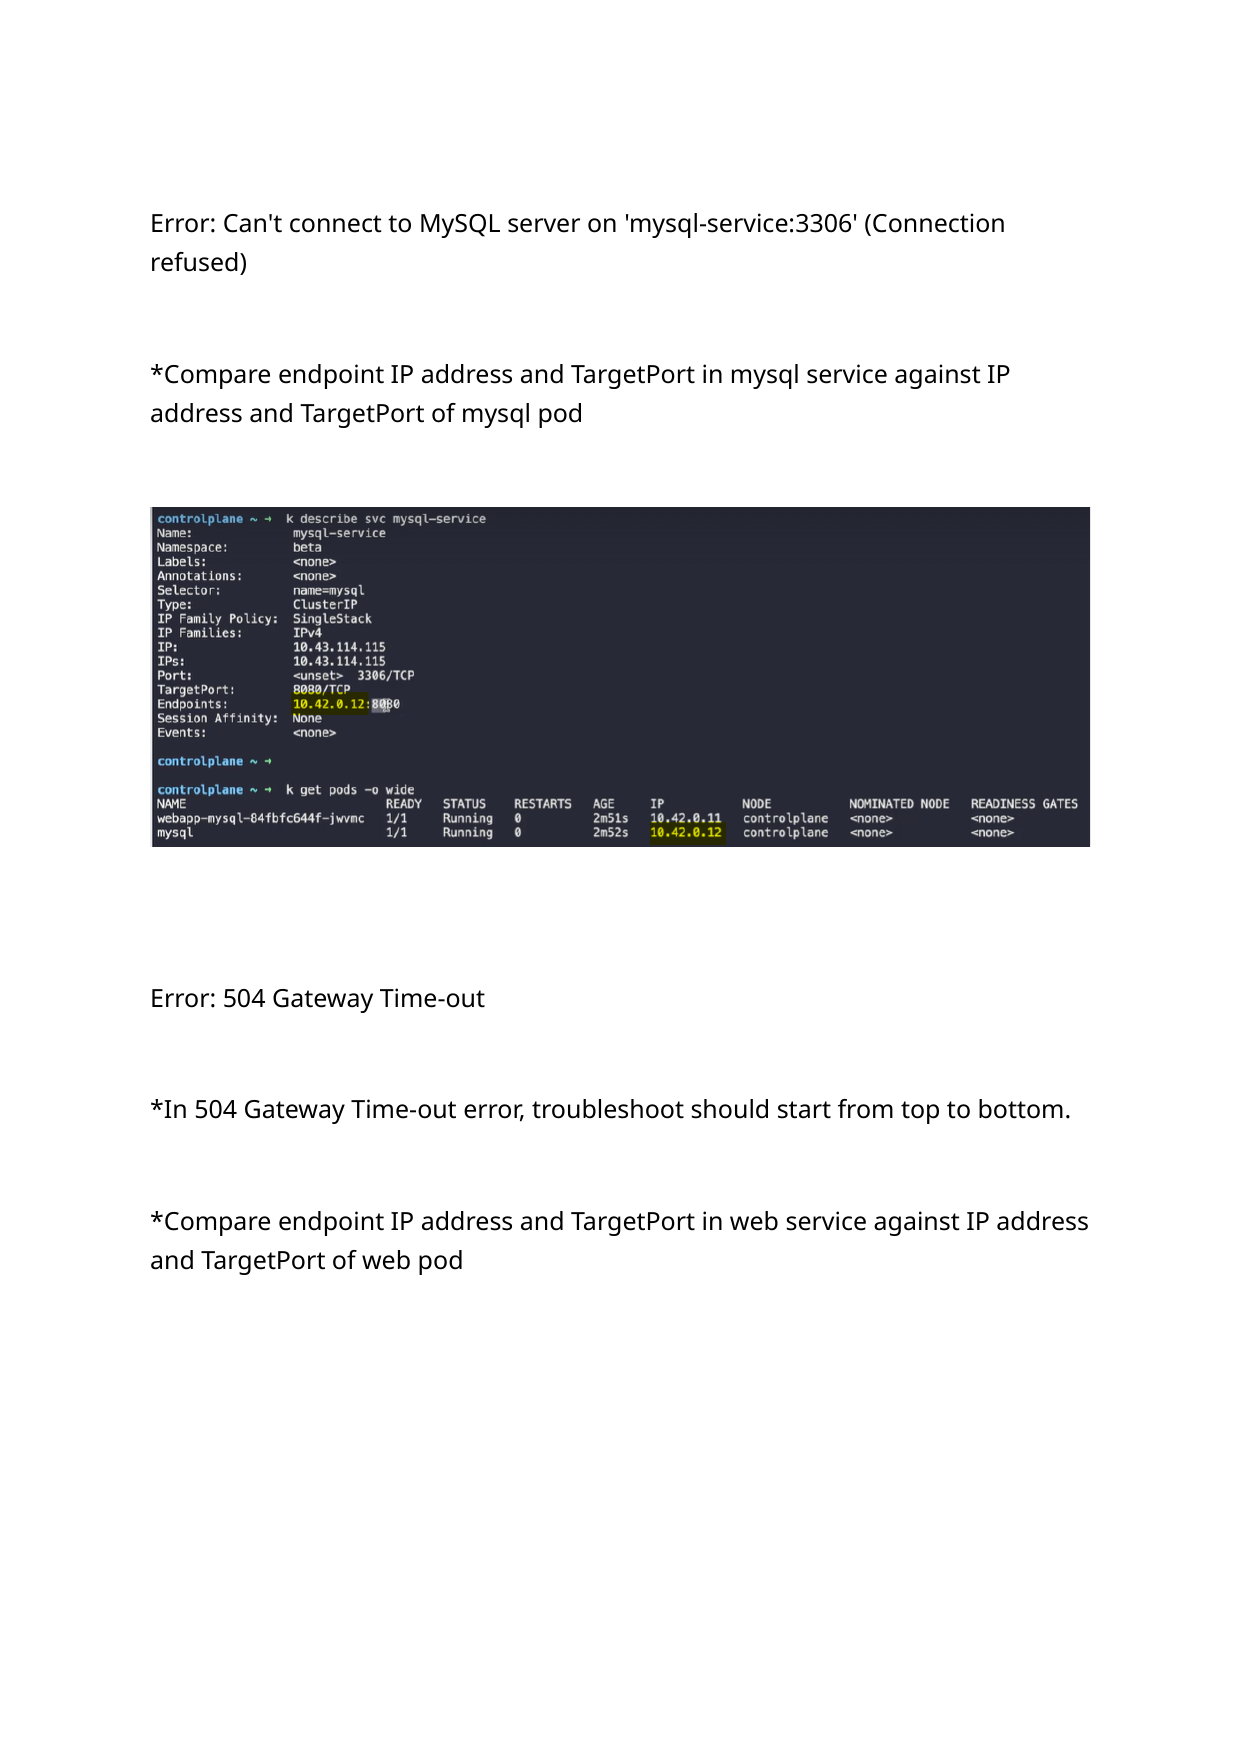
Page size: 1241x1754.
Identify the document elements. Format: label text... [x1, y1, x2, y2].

text *Compare endpoint IP address and TargetPort in mysql service against IP address and TargetPort of mysql pod [150, 357, 1090, 430]
text Error: Can't connect to MySQL server on 'mysql-service:3306' (Connection refused) [150, 206, 1090, 279]
picture [150, 507, 1091, 847]
text *In 504 Gateway Time-out error, troubleshoot should start from top to bottom. [150, 1092, 1090, 1126]
text *Compare endpoint IP address and TargetPort in web service against IP address and TargetPort of web pod [150, 1204, 1090, 1277]
text Error: 504 Gateway Time-out [150, 980, 1090, 1014]
